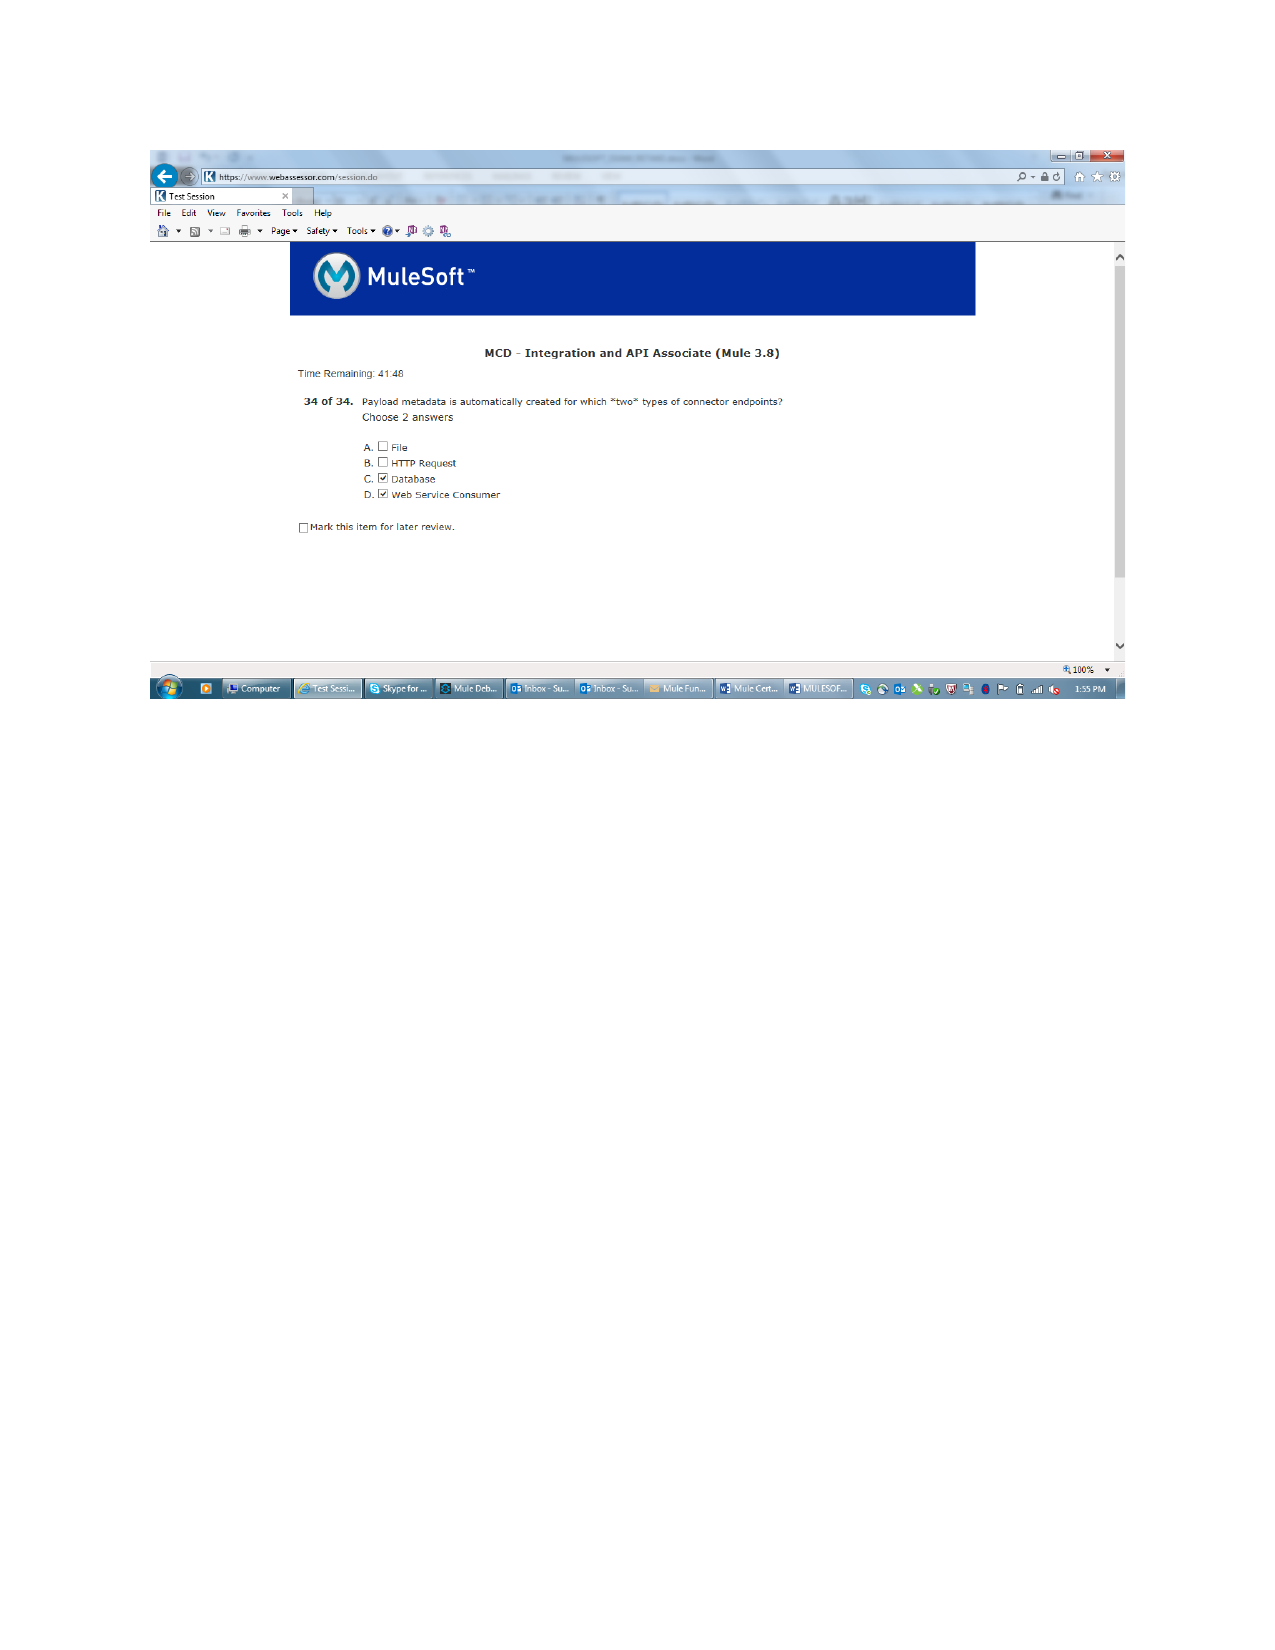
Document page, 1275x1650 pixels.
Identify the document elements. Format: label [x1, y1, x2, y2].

picture [150, 150, 1125, 699]
